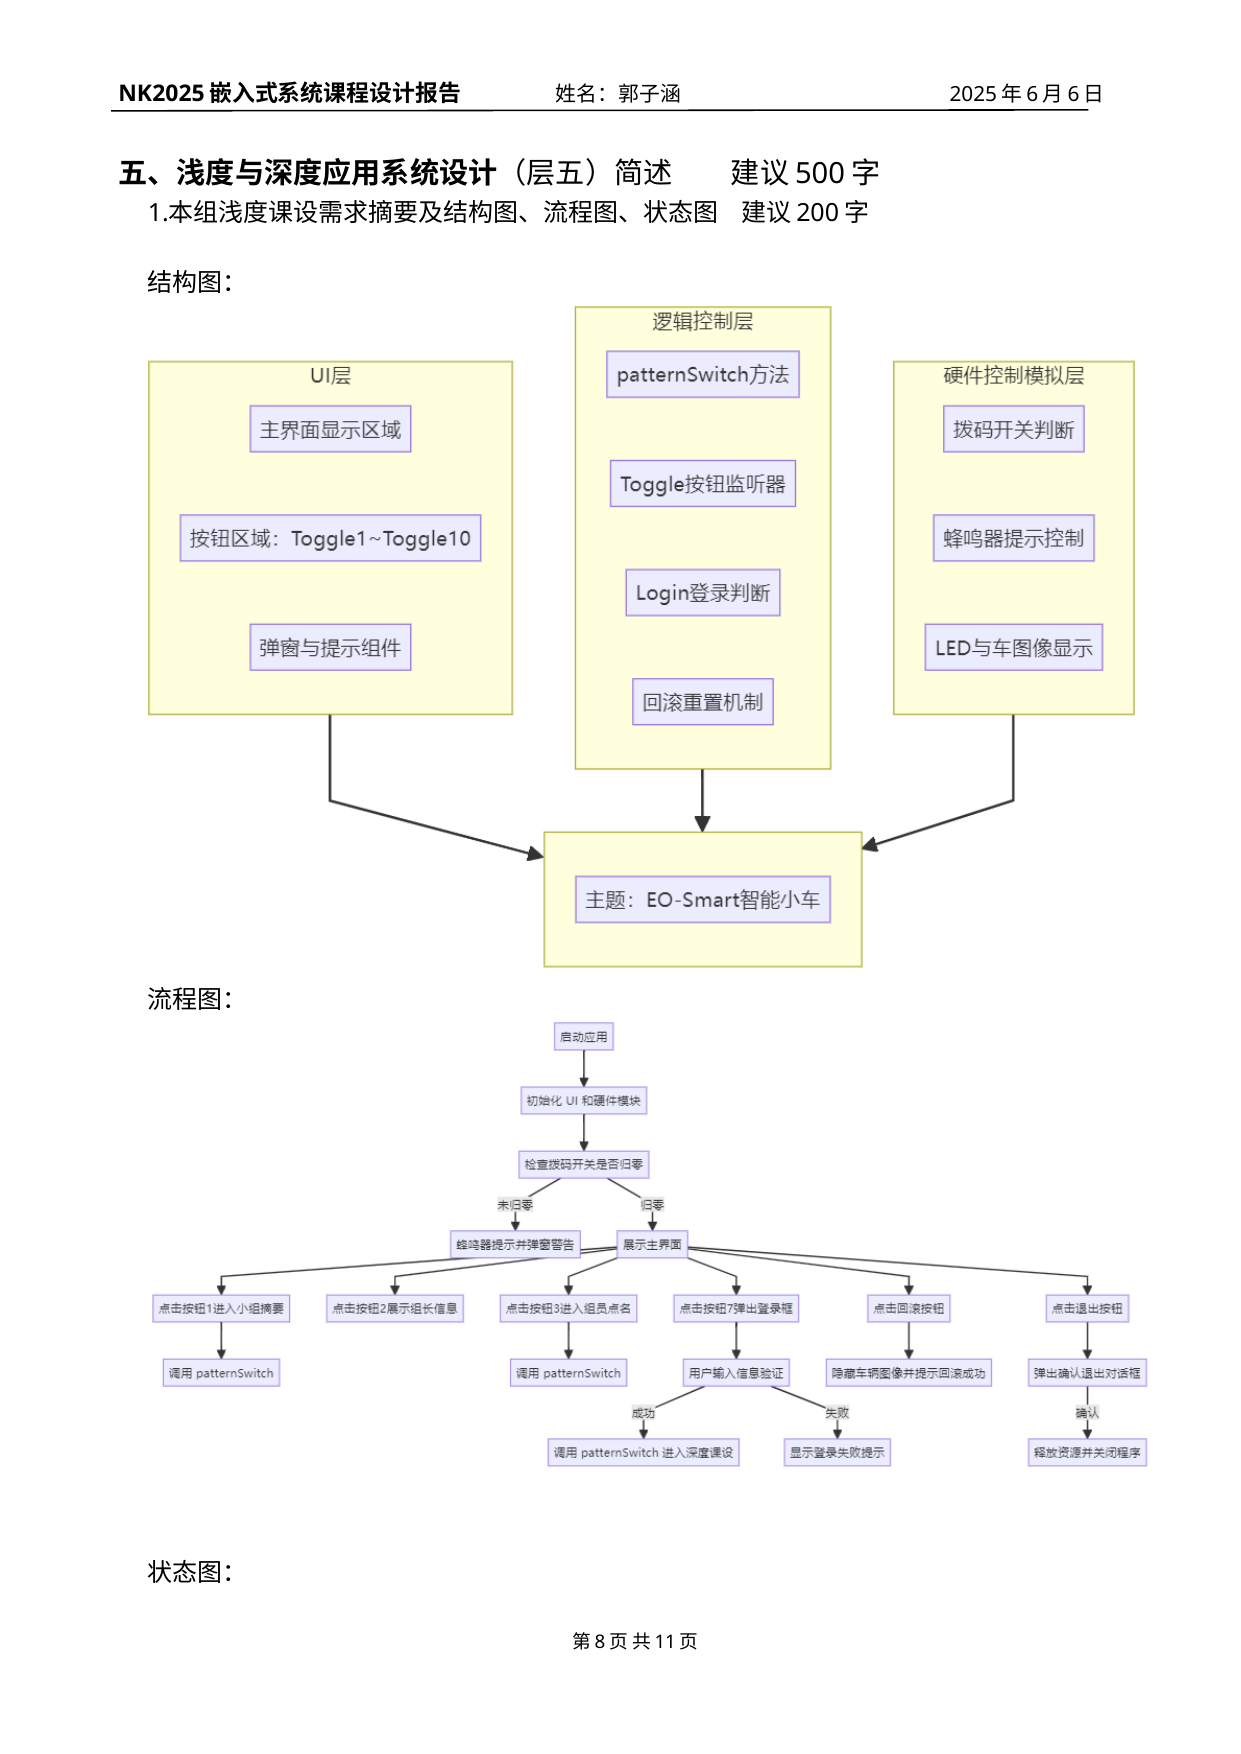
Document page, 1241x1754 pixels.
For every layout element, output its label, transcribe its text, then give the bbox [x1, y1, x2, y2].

text 结构图： [118, 263, 1152, 299]
text 流程图： [118, 979, 1152, 1015]
text 状态图： [118, 1552, 1152, 1588]
text 五、浅度与深度应用系统设计（层五）简述 建议500字 [118, 150, 1152, 192]
picture [143, 298, 1160, 980]
text 1.本组浅度课设需求摘要及结构图、流程图、状态图 建议200字 [118, 192, 1152, 229]
picture [143, 1015, 1164, 1485]
